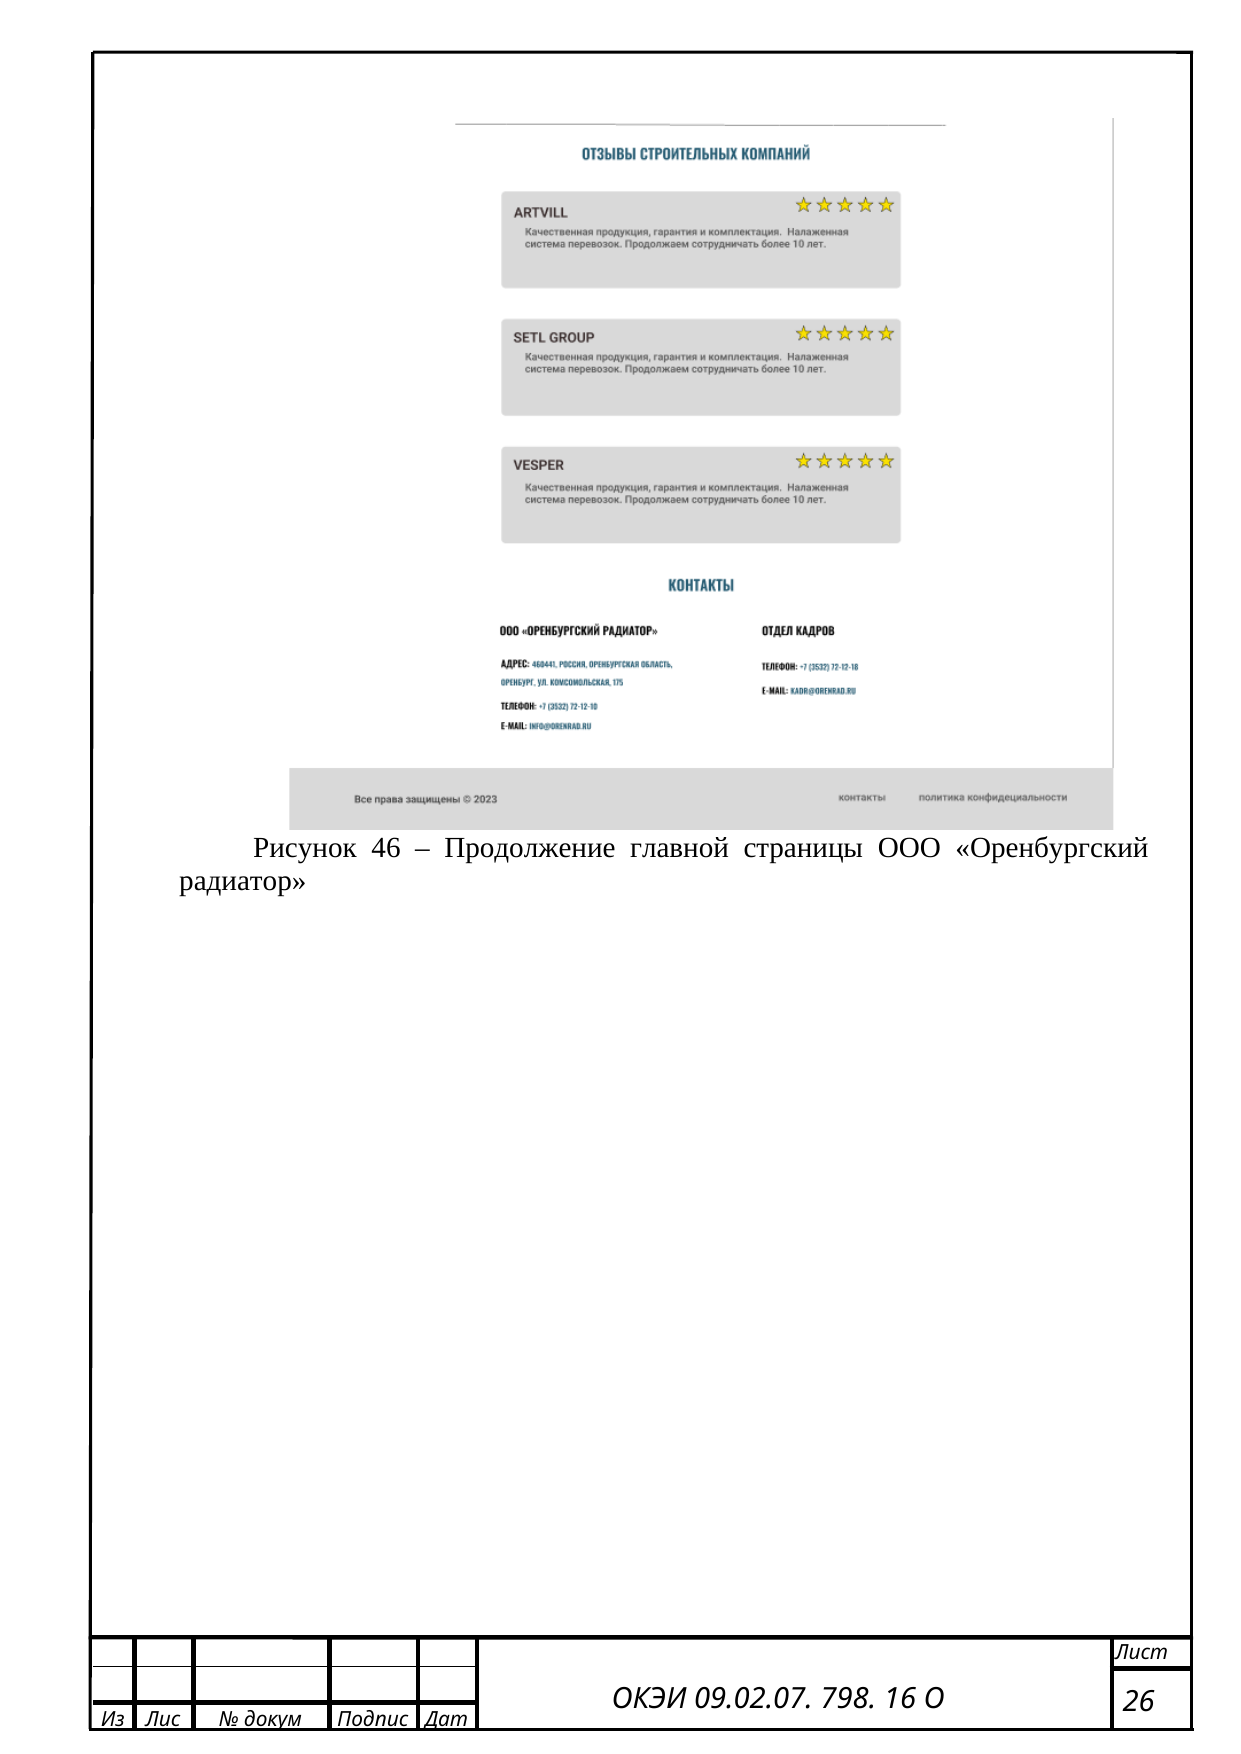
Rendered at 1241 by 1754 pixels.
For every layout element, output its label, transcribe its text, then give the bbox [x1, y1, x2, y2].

picture [289, 118, 1114, 830]
